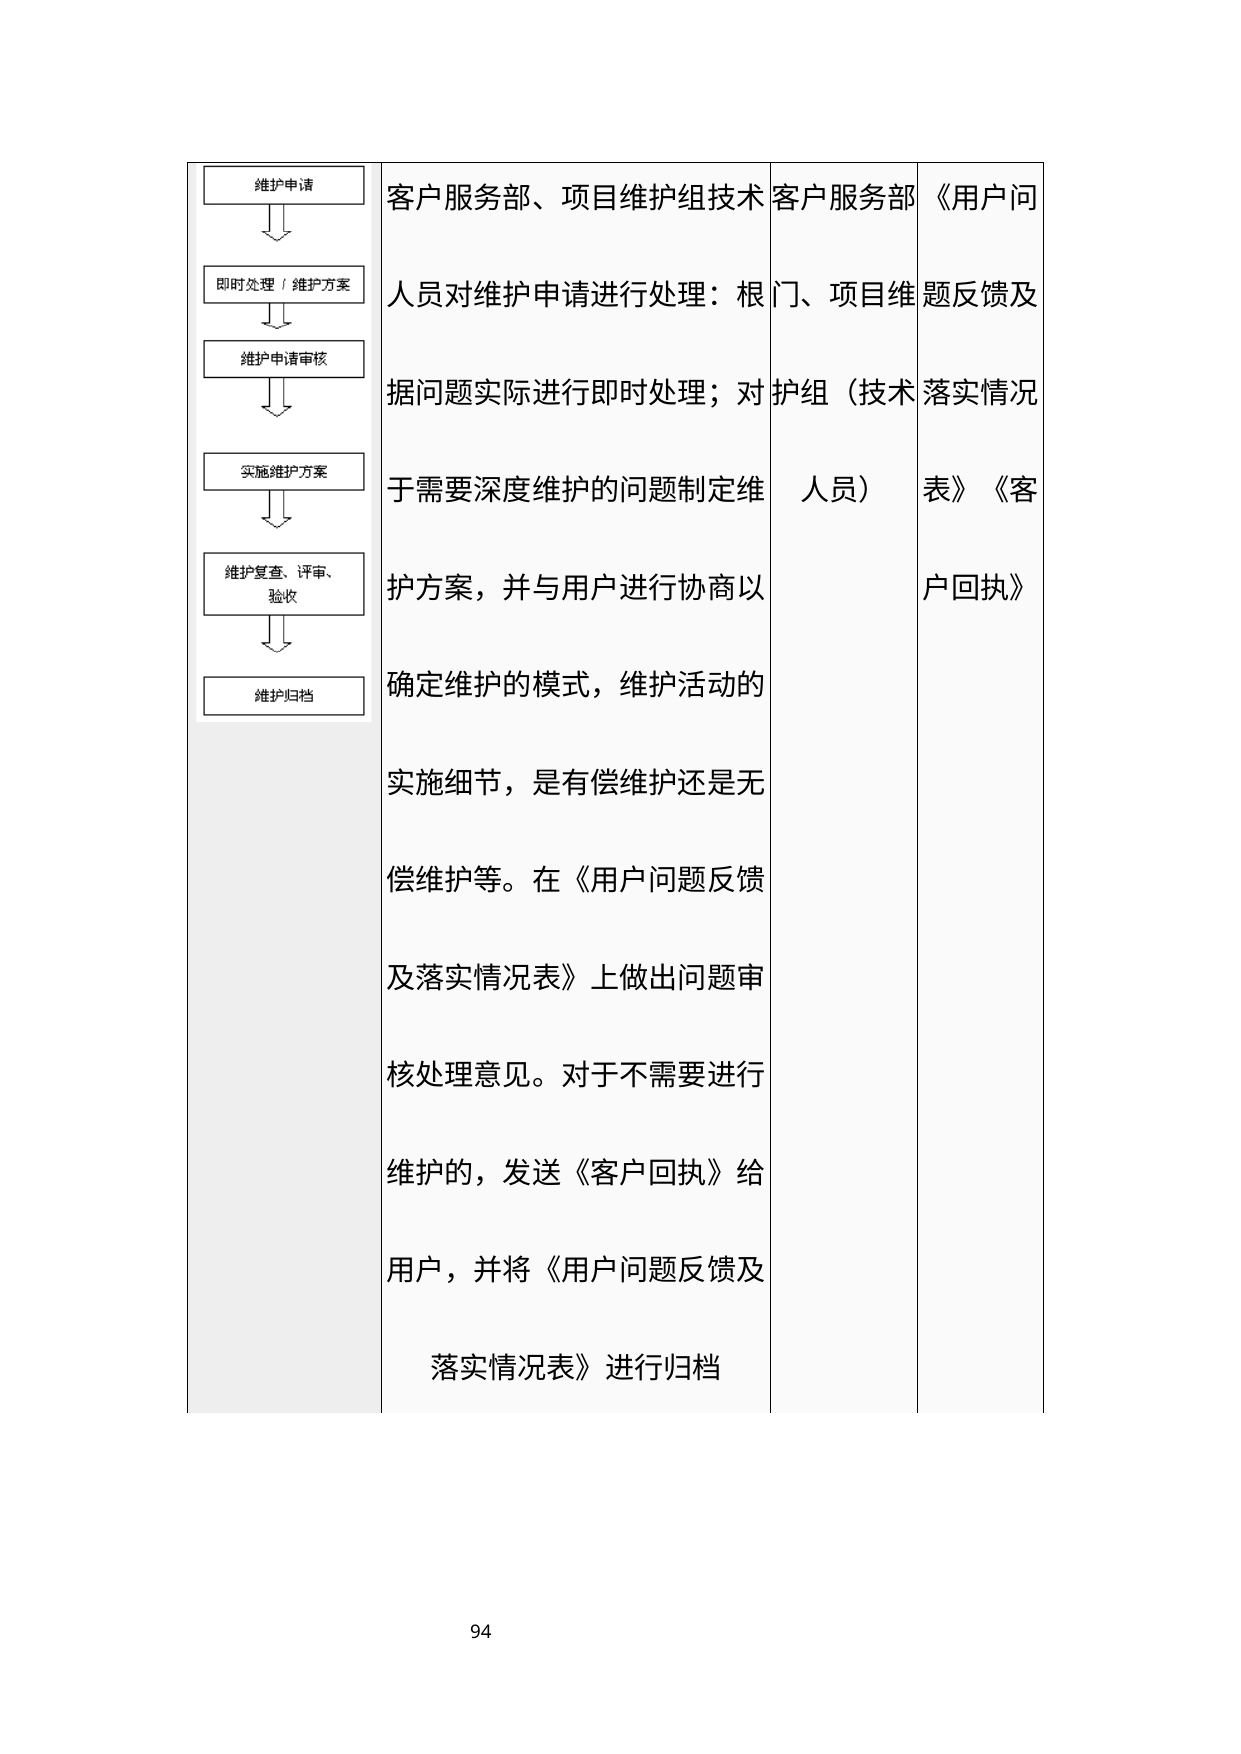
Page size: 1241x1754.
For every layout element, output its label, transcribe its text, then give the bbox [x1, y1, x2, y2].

table_cell 客户服务部门、项目维护组（技术人员） [771, 163, 917, 1413]
picture [196, 163, 372, 722]
table_cell 客户服务部、项目维护组技术人员对维护申请进行处理：根据问题实际进行即时处理；对于需要深度维护的问题制定维护方案，并与用户进行协商以确定维护的模式，维护活动的实施细节，是有偿维护还是无偿维护等。在《用户问题反馈及落实情况表》上做出问题审核处理意见。对于不需要进行维护的，发送《客户回执》给用户，并将《用户问题反馈及落实情况表》进行归档 [382, 163, 770, 1413]
table_cell [188, 163, 381, 1413]
table_cell 《用户问题反馈及落实情况表》《客户回执》 [918, 163, 1043, 1413]
